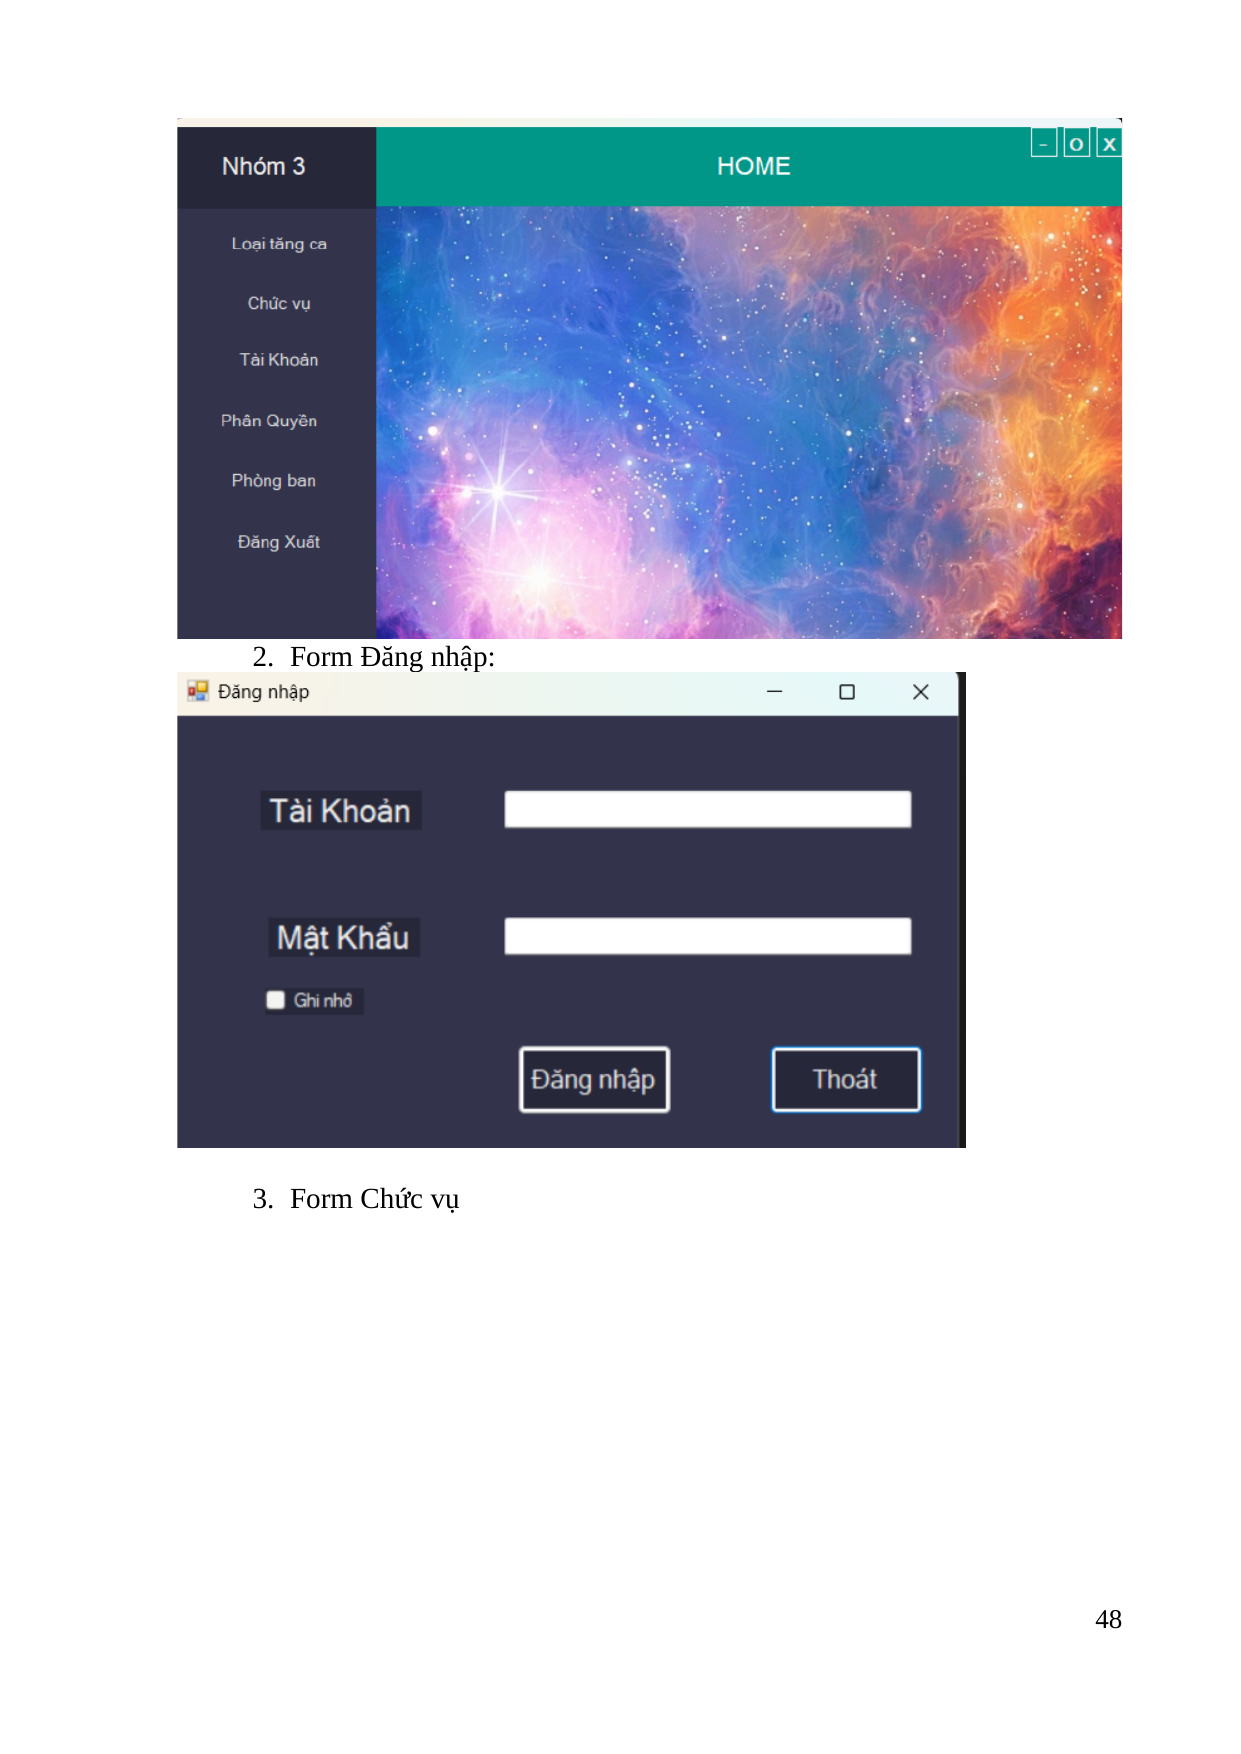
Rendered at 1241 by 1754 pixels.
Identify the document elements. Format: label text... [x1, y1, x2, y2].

picture [177, 118, 1123, 639]
list Form Chức vụ [252, 1181, 1122, 1214]
picture [177, 672, 966, 1148]
list Form Đăng nhập: [252, 639, 1122, 672]
